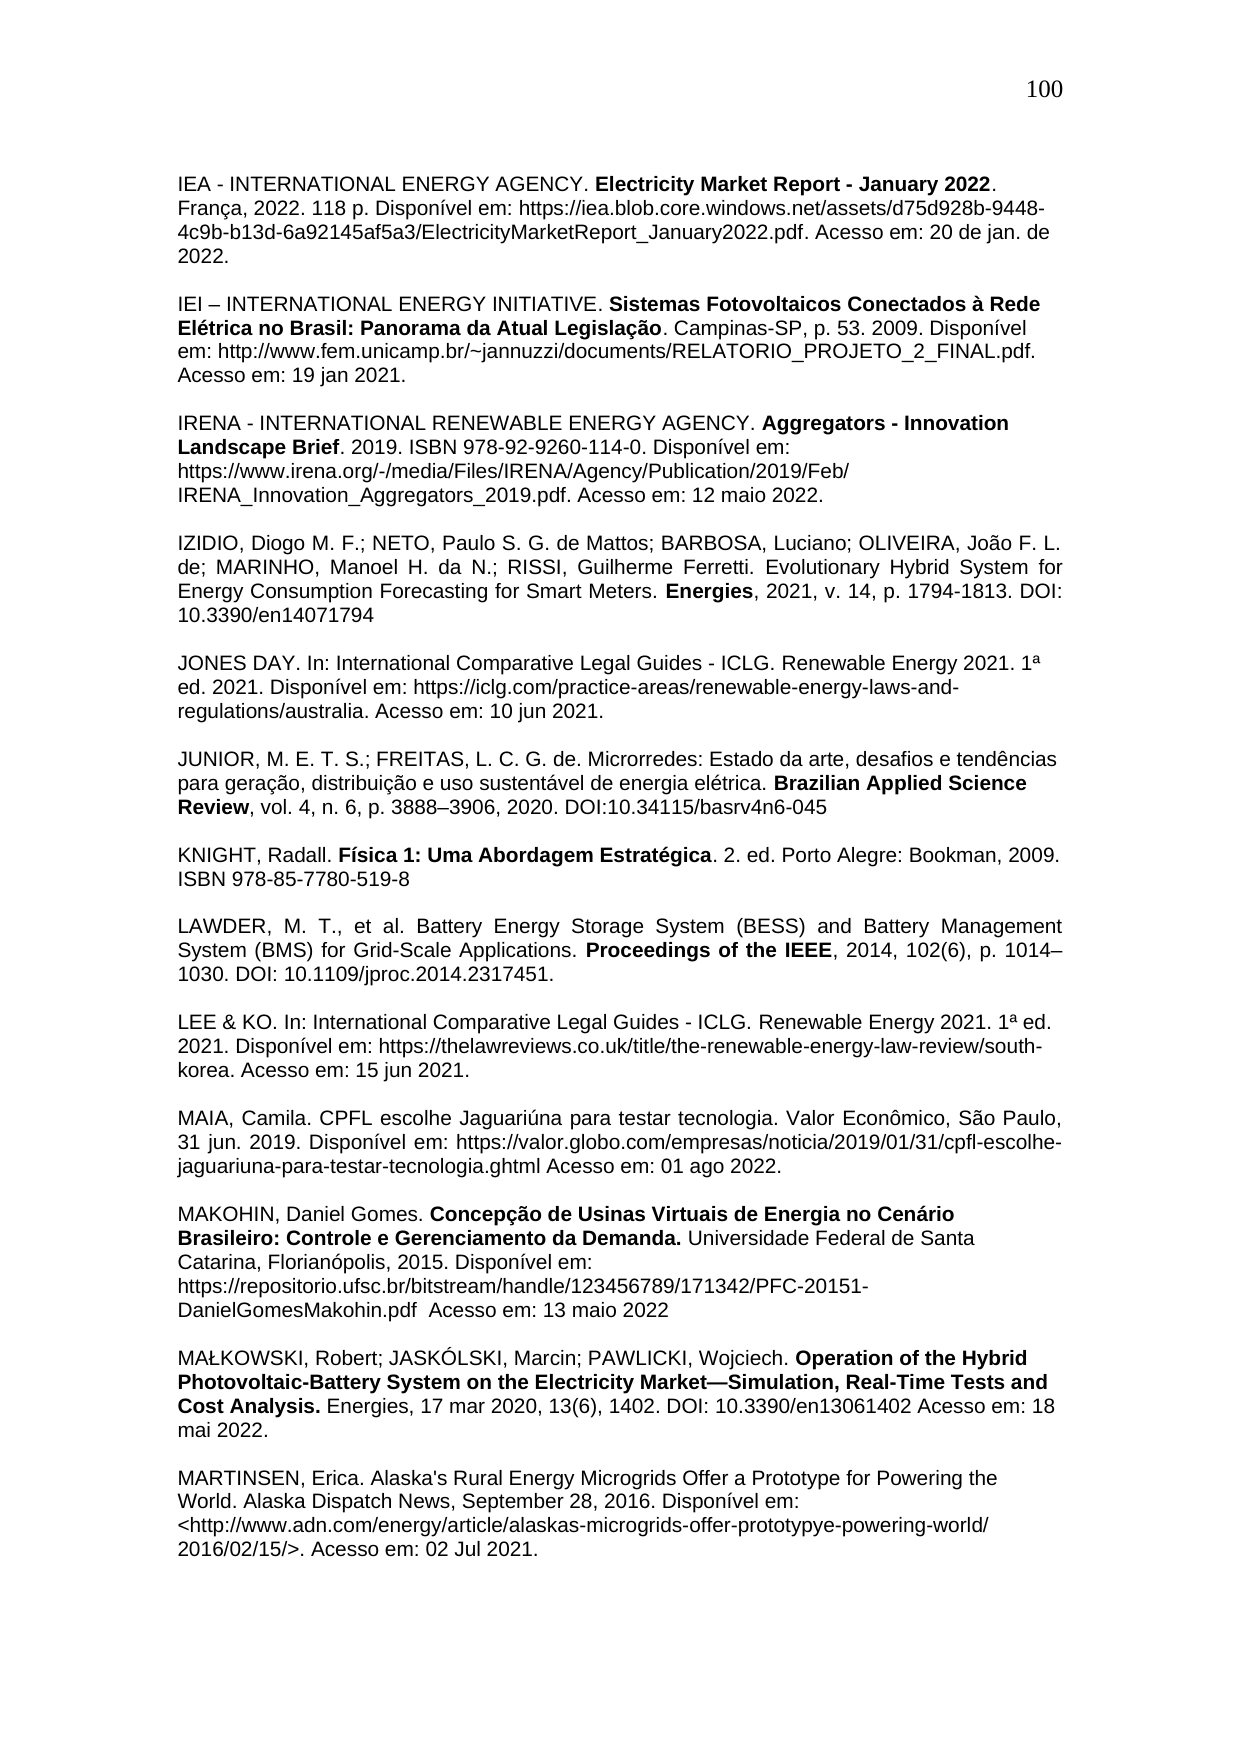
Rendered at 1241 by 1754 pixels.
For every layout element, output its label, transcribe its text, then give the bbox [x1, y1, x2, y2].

text MAIA, Camila. CPFL escolhe Jaguariúna para testar tecnologia. Valor Econômico, São Paulo, 31 jun. 2019. Disponível em: https://valor.globo.com/empresas/noticia/2019/01/31/cpfl-escolhe-jaguariuna-para-testar-tecnologia.ghtml Acesso em: 01 ago 2022. [177, 1106, 1063, 1178]
text LEE & KO. In: International Comparative Legal Guides - ICLG. Renewable Energy 2021. 1ª ed. 2021. Disponível em: https://thelawreviews.co.uk/title/the-renewable-energy-law-review/south-korea. Acesso em: 15 jun 2021. [177, 1010, 1063, 1082]
list LAWDER, M. T., et al. Battery Energy Storage System (BESS) and Battery Management System (BMS) for Grid-Scale Applications. Proceedings of the IEEE, 2014, 102(6), p. 1014–1030. DOI: 10.1109/jproc.2014.2317451. [177, 914, 1063, 986]
text IZIDIO, Diogo M. F.; NETO, Paulo S. G. de Mattos; BARBOSA, Luciano; OLIVEIRA, João F. L. de; MARINHO, Manoel H. da N.; RISSI, Guilherme Ferretti. Evolutionary Hybrid System for Energy Consumption Forecasting for Smart Meters. Energies, 2021, v. 14, p. 1794-1813. DOI: 10.3390/en14071794 [177, 531, 1063, 627]
text MAKOHIN, Daniel Gomes. Concepção de Usinas Virtuais de Energia no Cenário Brasileiro: Controle e Gerenciamento da Demanda. Universidade Federal de Santa Catarina, Florianópolis, 2015. Disponível em: https://repositorio.ufsc.br/bitstream/handle/123456789/171342/PFC-20151-DanielGomesMakohin.pdf Acesso em: 13 maio 2022 [177, 1202, 1063, 1322]
text MAŁKOWSKI, Robert; JASKÓLSKI, Marcin; PAWLICKI, Wojciech. Operation of the Hybrid Photovoltaic-Battery System on the Electricity Market—Simulation, Real-Time Tests and Cost Analysis. Energies, 17 mar 2020, 13(6), 1402. DOI: 10.3390/en13061402 Acesso em: 18 mai 2022. [177, 1346, 1063, 1441]
text KNIGHT, Radall. Física 1: Uma Abordagem Estratégica. 2. ed. Porto Alegre: Bookman, 2009. ISBN 978-85-7780-519-8 [177, 842, 1063, 890]
text IEA - INTERNATIONAL ENERGY AGENCY. Electricity Market Report - January 2022. França, 2022. 118 p. Disponível em: https://iea.blob.core.windows.net/assets/d75d928b-9448-4c9b-b13d-6a92145af5a3/ElectricityMarketReport_January2022.pdf. Acesso em: 20 de jan. de 2022. [177, 172, 1063, 267]
text IEI – INTERNATIONAL ENERGY INITIATIVE. Sistemas Fotovoltaicos Conectados à Rede Elétrica no Brasil: Panorama da Atual Legislação. Campinas-SP, p. 53. 2009. Disponível em: http://www.fem.unicamp.br/~jannuzzi/documents/RELATORIO_PROJETO_2_FINAL.pdf. Acesso em: 19 jan 2021. [177, 291, 1063, 387]
text MARTINSEN, Erica. Alaska's Rural Energy Microgrids Offer a Prototype for Powering the World. Alaska Dispatch News, September 28, 2016. Disponível em: <http://www.adn.com/energy/article/alaskas-microgrids-offer-prototypye-powering-world/2016/02/15/>. Acesso em: 02 Jul 2021. [177, 1465, 1063, 1561]
text JUNIOR, M. E. T. S.; FREITAS, L. C. G. de. Microrredes: Estado da arte, desafios e tendências para geração, distribuição e uso sustentável de energia elétrica. Brazilian Applied Science Review, vol. 4, n. 6, p. 3888–3906, 2020. DOI:10.34115/basrv4n6-045 [177, 747, 1063, 818]
text JONES DAY. In: International Comparative Legal Guides - ICLG. Renewable Energy 2021. 1ª ed. 2021. Disponível em: https://iclg.com/practice-areas/renewable-energy-laws-and-regulations/australia. Acesso em: 10 jun 2021. [177, 651, 1063, 723]
text IRENA - INTERNATIONAL RENEWABLE ENERGY AGENCY. Aggregators - Innovation Landscape Brief. 2019. ISBN 978-92-9260-114-0. Disponível em: https://www.irena.org/-/media/Files/IRENA/Agency/Publication/2019/Feb/IRENA_Innovation_Aggregators_2019.pdf. Acesso em: 12 maio 2022. [177, 411, 1063, 507]
